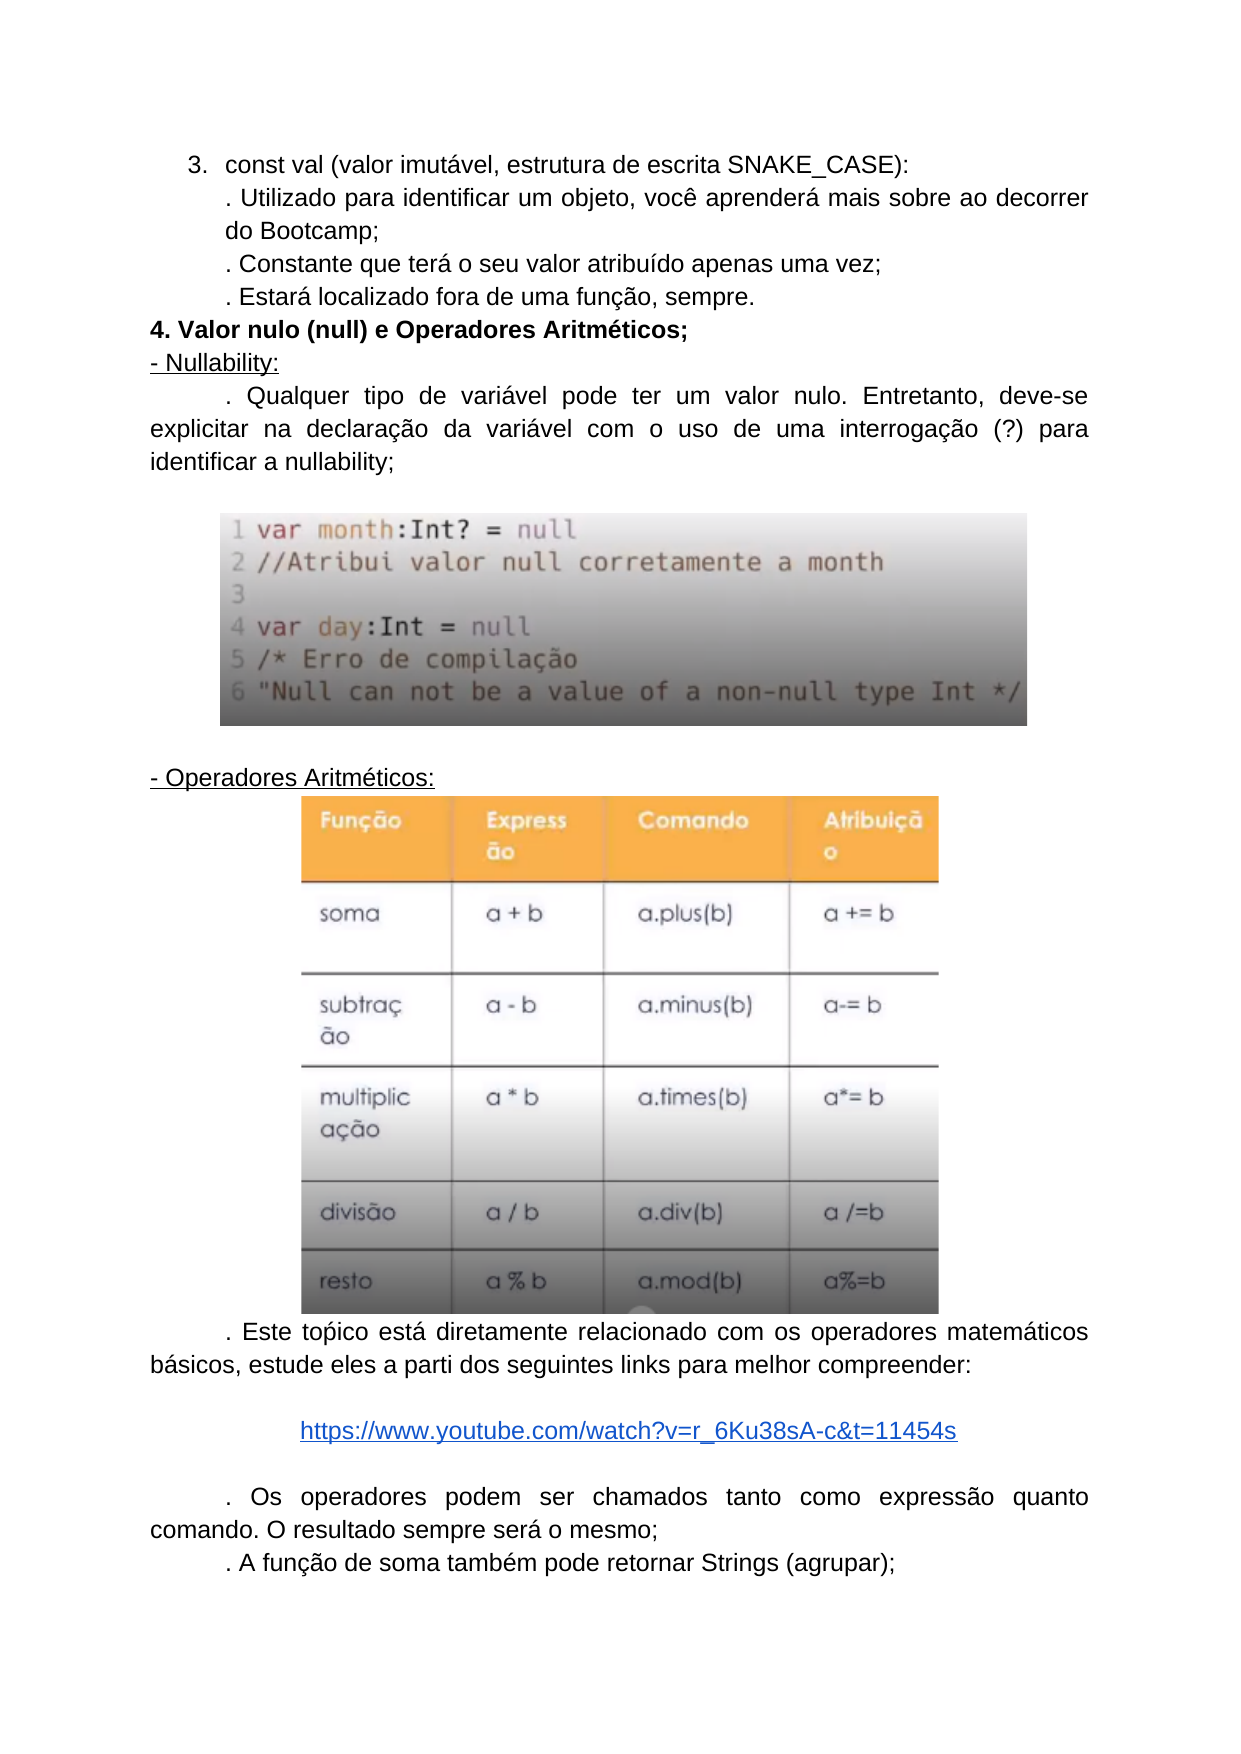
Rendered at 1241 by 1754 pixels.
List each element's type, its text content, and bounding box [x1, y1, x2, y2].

picture [220, 513, 1028, 726]
text - Nullability: [150, 348, 1090, 377]
list const val (valor imutável, estrutura de escrita SNAKE_CASE): [187, 150, 1090, 179]
text . A função de soma também pode retornar Strings (agrupar); [150, 1548, 1090, 1577]
text . Os operadores podem ser chamados tanto como expressão quanto comando. O resultado sempre será o mesmo; [150, 1482, 1090, 1544]
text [225, 249, 1090, 278]
text - Operadores Aritméticos: [150, 763, 1090, 792]
text . Qualquer tipo de variável pode ter um valor nulo. Entretanto, deve-se explicitar na declaração da variável com o uso de uma interrogação (?) para identificar a nullability; [150, 381, 1090, 476]
text . Estará localizado fora de uma função, sempre. [150, 282, 1090, 311]
text . Utilizado para identificar um objeto, você aprenderá mais sobre ao decorrer do Bootcamp; [225, 183, 1090, 245]
text https://www.youtube.com/watch?v=r_6Ku38sA-c&t=11454s [225, 1416, 1090, 1445]
text . Este toṕico está diretamente relacionado com os operadores matemáticos básicos, estude eles a parti dos seguintes links para melhor compreender: [150, 1317, 1090, 1379]
picture [301, 796, 939, 1314]
text 4. Valor nulo (null) e Operadores Aritméticos; [150, 315, 1090, 344]
